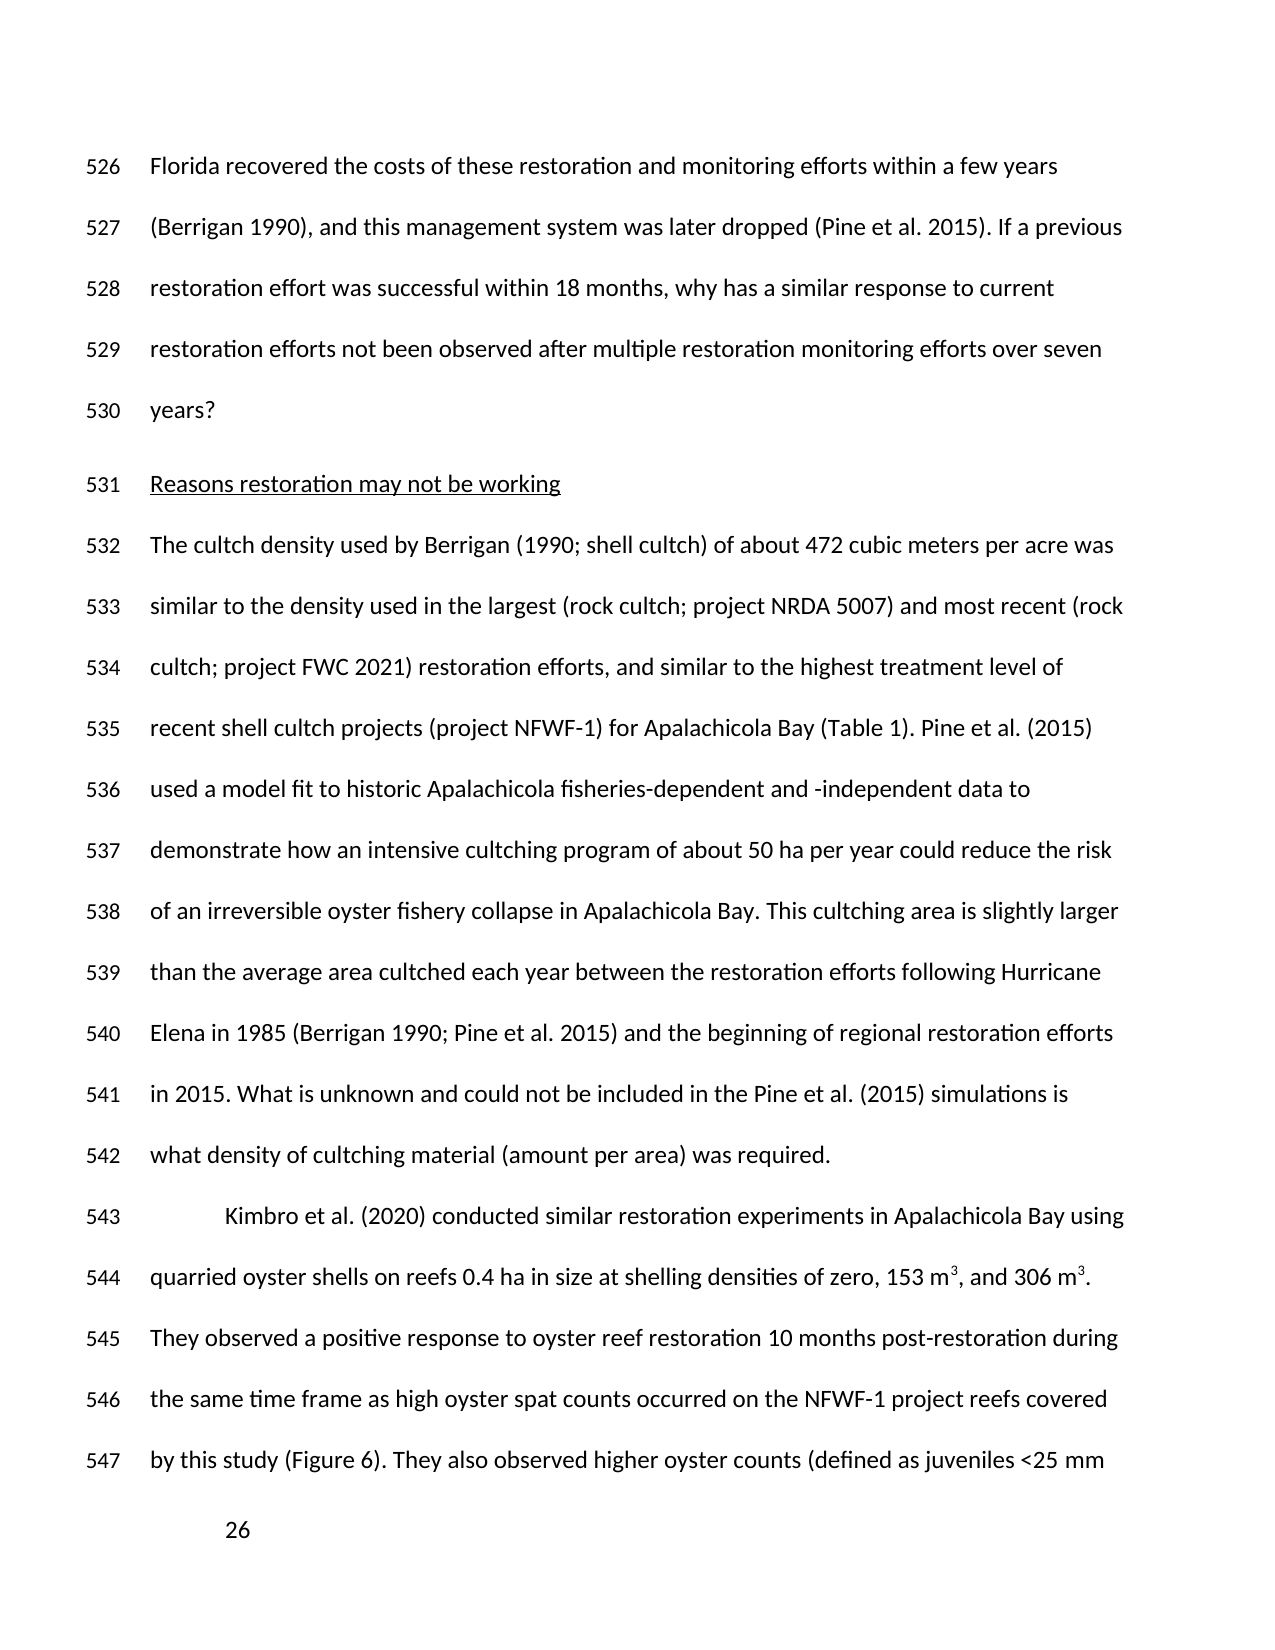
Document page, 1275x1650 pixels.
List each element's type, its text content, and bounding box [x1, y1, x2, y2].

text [150, 1200, 1125, 1475]
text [150, 150, 1125, 425]
text The cultch density used by Berrigan (1990; shell cultch) of about 472 cubic meters per acre was similar to the density used in the largest (rock cultch; project NRDA 5007) and most recent (rock cultch; project FWC 2021) restoration efforts, and similar to the highest treatment level of recent shell cultch projects (project NFWF-1) for Apalachicola Bay (Table 1). Pine et al. (2015) used a model fit to historic Apalachicola fisheries-dependent and -independent data to demonstrate how an intensive cultching program of about 50 ha per year could reduce the risk of an irreversible oyster fishery collapse in Apalachicola Bay. This cultching area is slightly larger than the average area cultched each year between the restoration efforts following Hurricane Elena in 1985 (Berrigan 1990; Pine et al. 2015) and the beginning of regional restoration efforts in 2015. What is unknown and could not be included in the Pine et al. (2015) simulations is what density of cultching material (amount per area) was required. [150, 529, 1125, 1170]
subtitle Reasons restoration may not be working [150, 468, 1125, 498]
